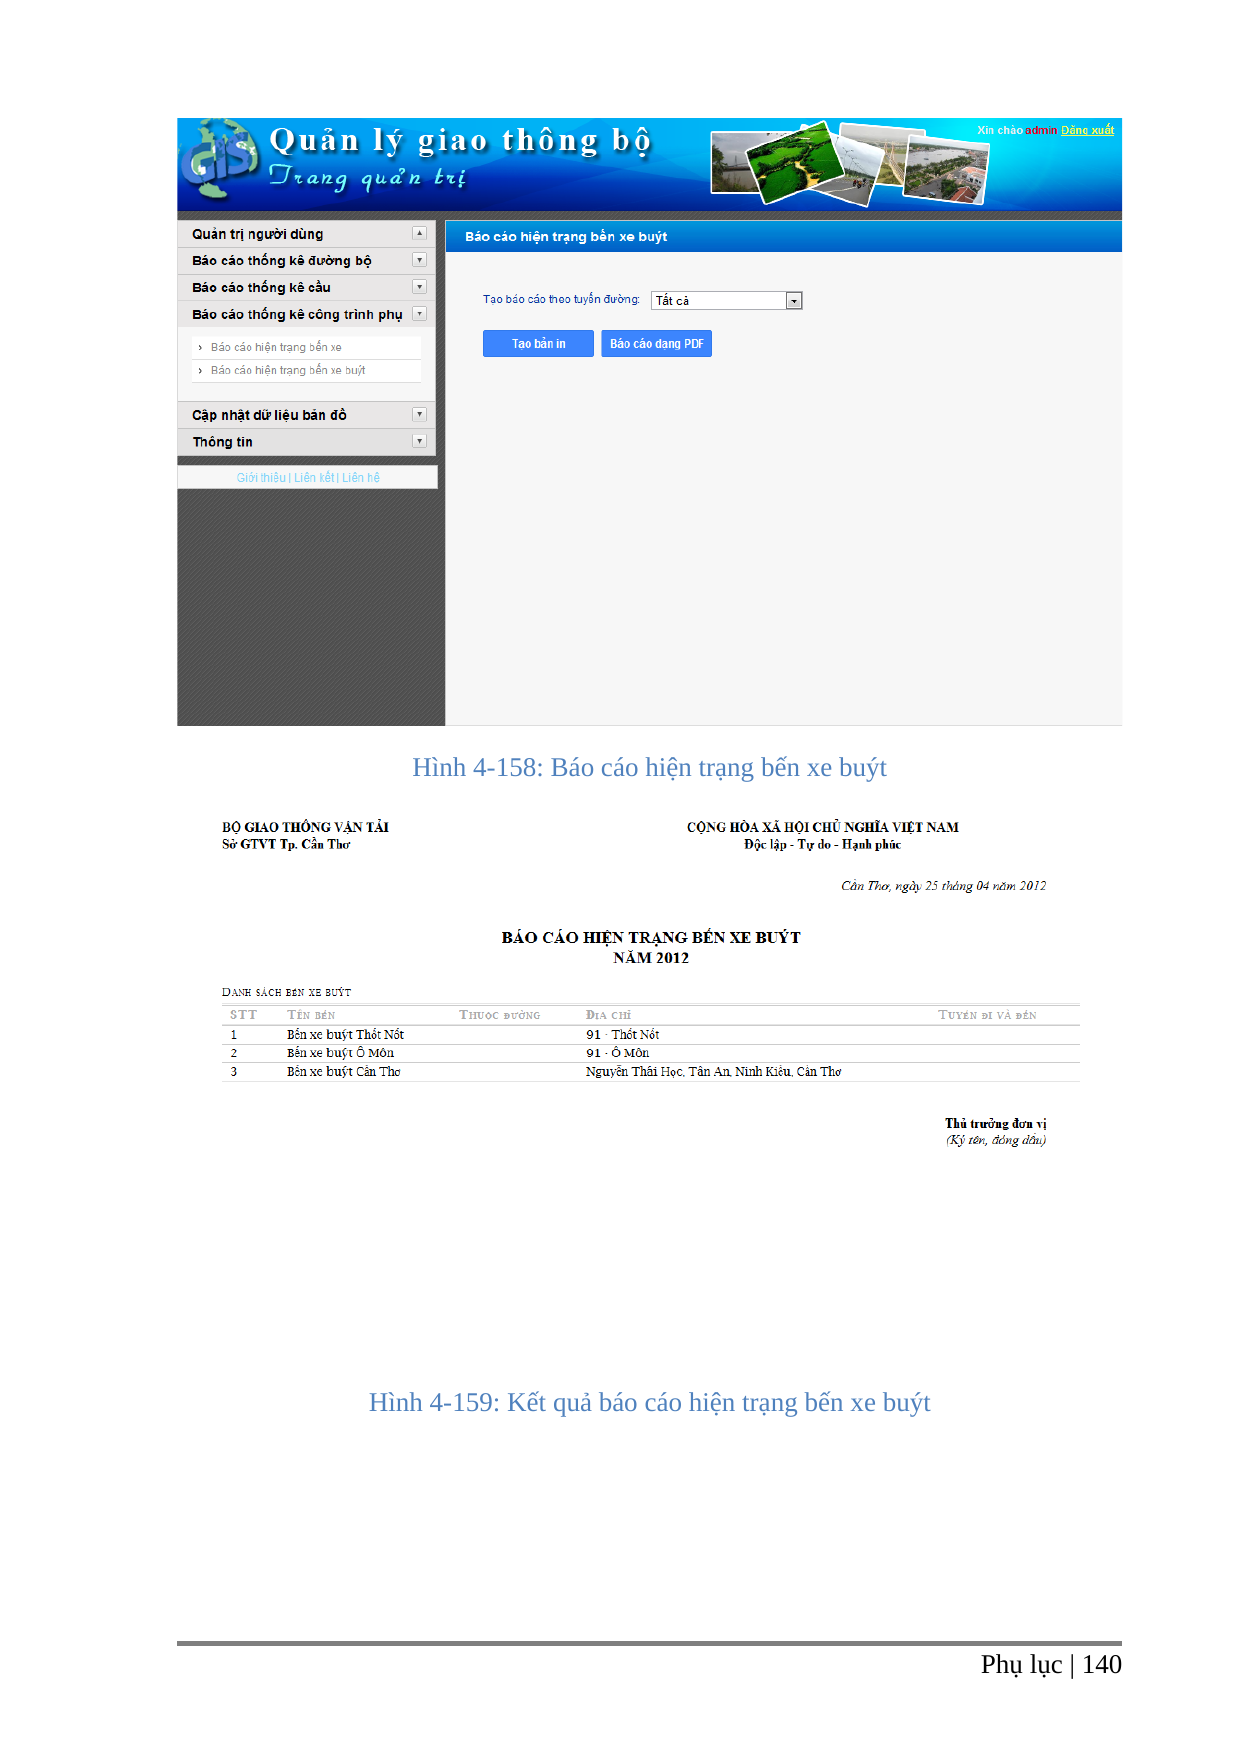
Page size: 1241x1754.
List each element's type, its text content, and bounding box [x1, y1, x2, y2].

picture [614, 129, 618, 149]
picture [459, 136, 464, 149]
picture [623, 136, 628, 147]
picture [329, 136, 338, 149]
picture [177, 118, 1123, 726]
picture [177, 802, 1123, 1361]
picture [519, 129, 524, 149]
picture [389, 136, 396, 147]
picture [287, 131, 293, 148]
picture [201, 118, 210, 124]
picture [644, 136, 649, 149]
picture [481, 137, 485, 148]
picture [472, 137, 476, 148]
picture [505, 132, 510, 149]
